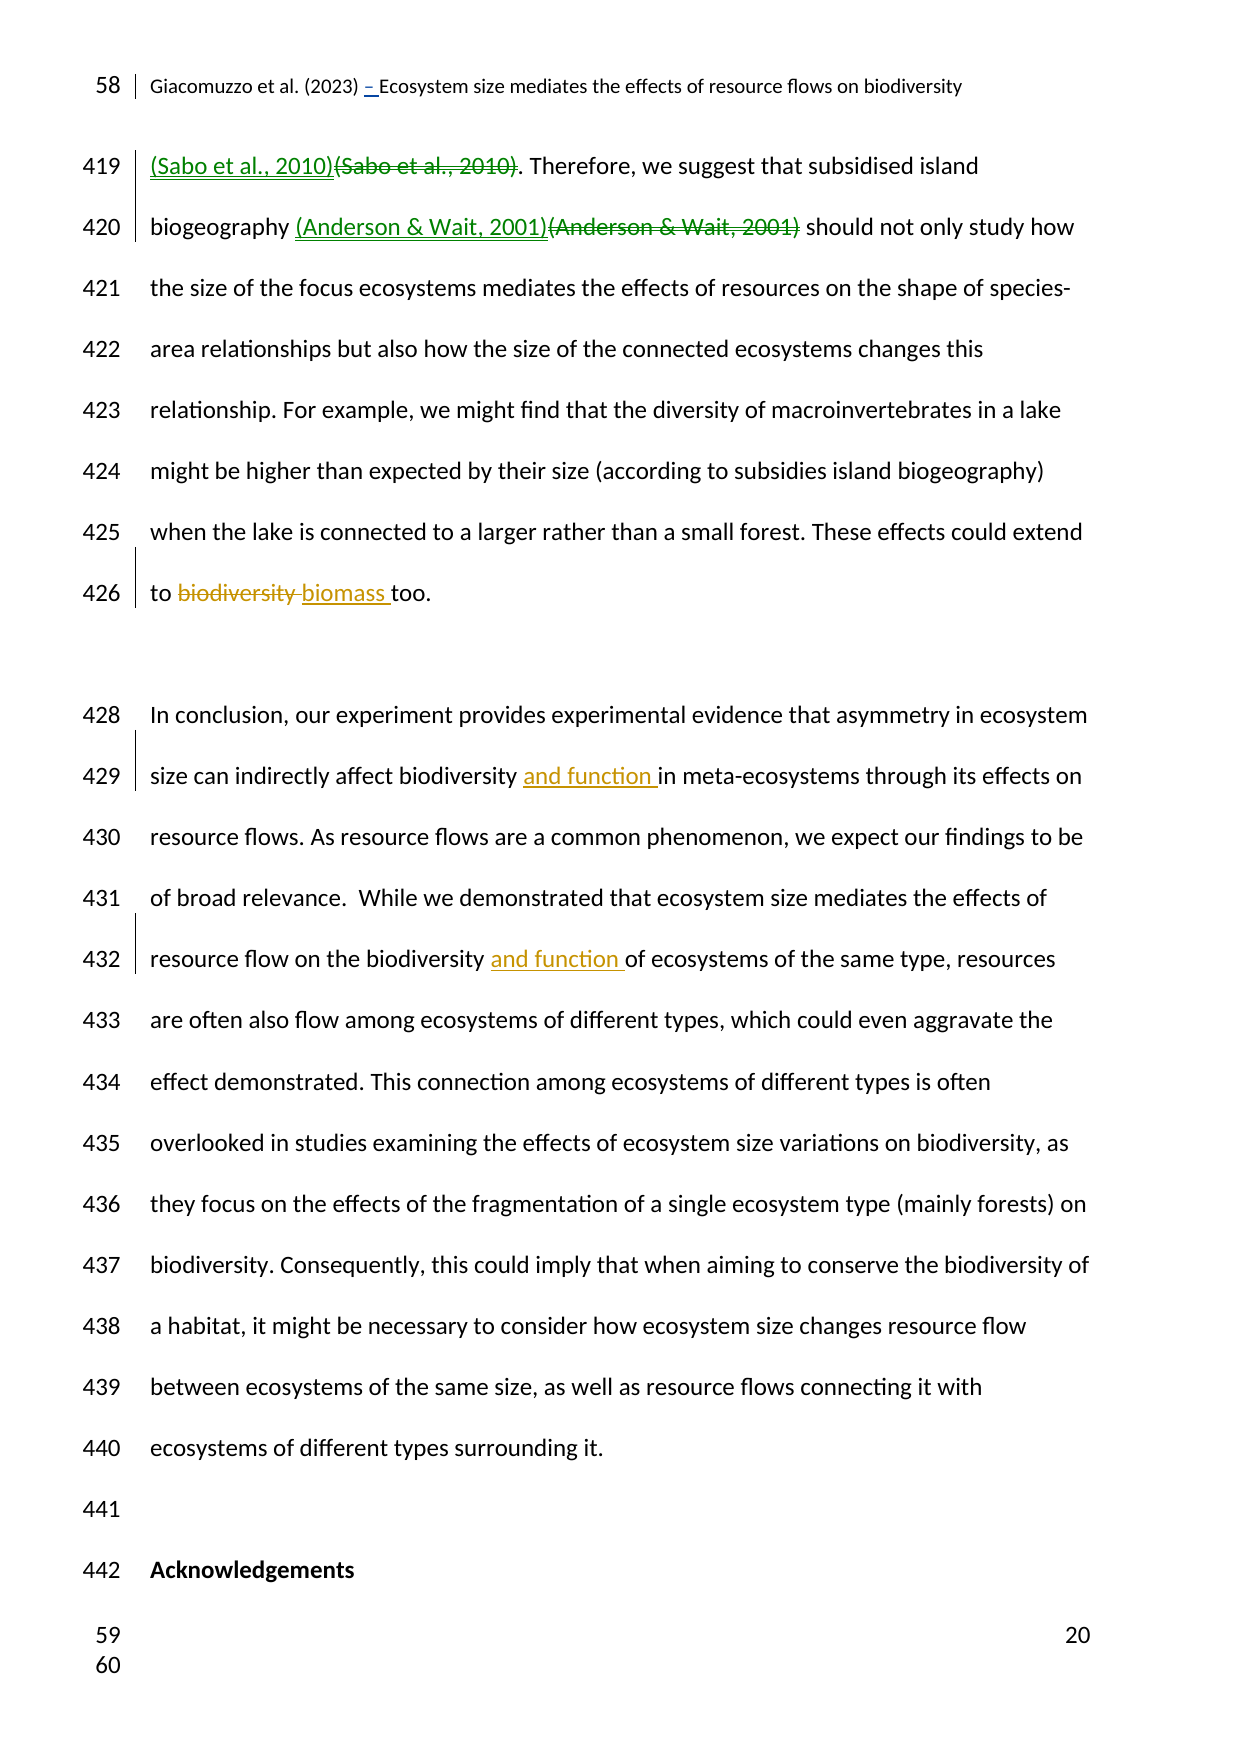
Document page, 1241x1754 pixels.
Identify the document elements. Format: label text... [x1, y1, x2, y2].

text In conclusion, our experiment provides experimental evidence that asymmetry in ecosystem size can indirectly affect biodiversity in meta-ecosystems through its effects on resource flows. As resource flows are a common phenomenon, we expect our findings to be of broad relevance. While we demonstrated that ecosystem size mediates the effects of resource flow on the biodiversity of ecosystems of the same type, resources are often also flow among ecosystems of different types, which could even aggravate the effect demonstrated. This connection among ecosystems of different types is often overlooked in studies examining the effects of ecosystem size variations on biodiversity, as they focus on the effects of the fragmentation of a single ecosystem type (mainly forests) on biodiversity. Consequently, this could imply that when aiming to conserve the biodiversity of a habitat, it might be necessary to consider how ecosystem size changes resource flow between ecosystems of the same size, as well as resource flows connecting it with ecosystems of different types surrounding it. [150, 699, 1090, 1462]
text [150, 150, 1090, 669]
text Acknowledgements [150, 1554, 1090, 1584]
